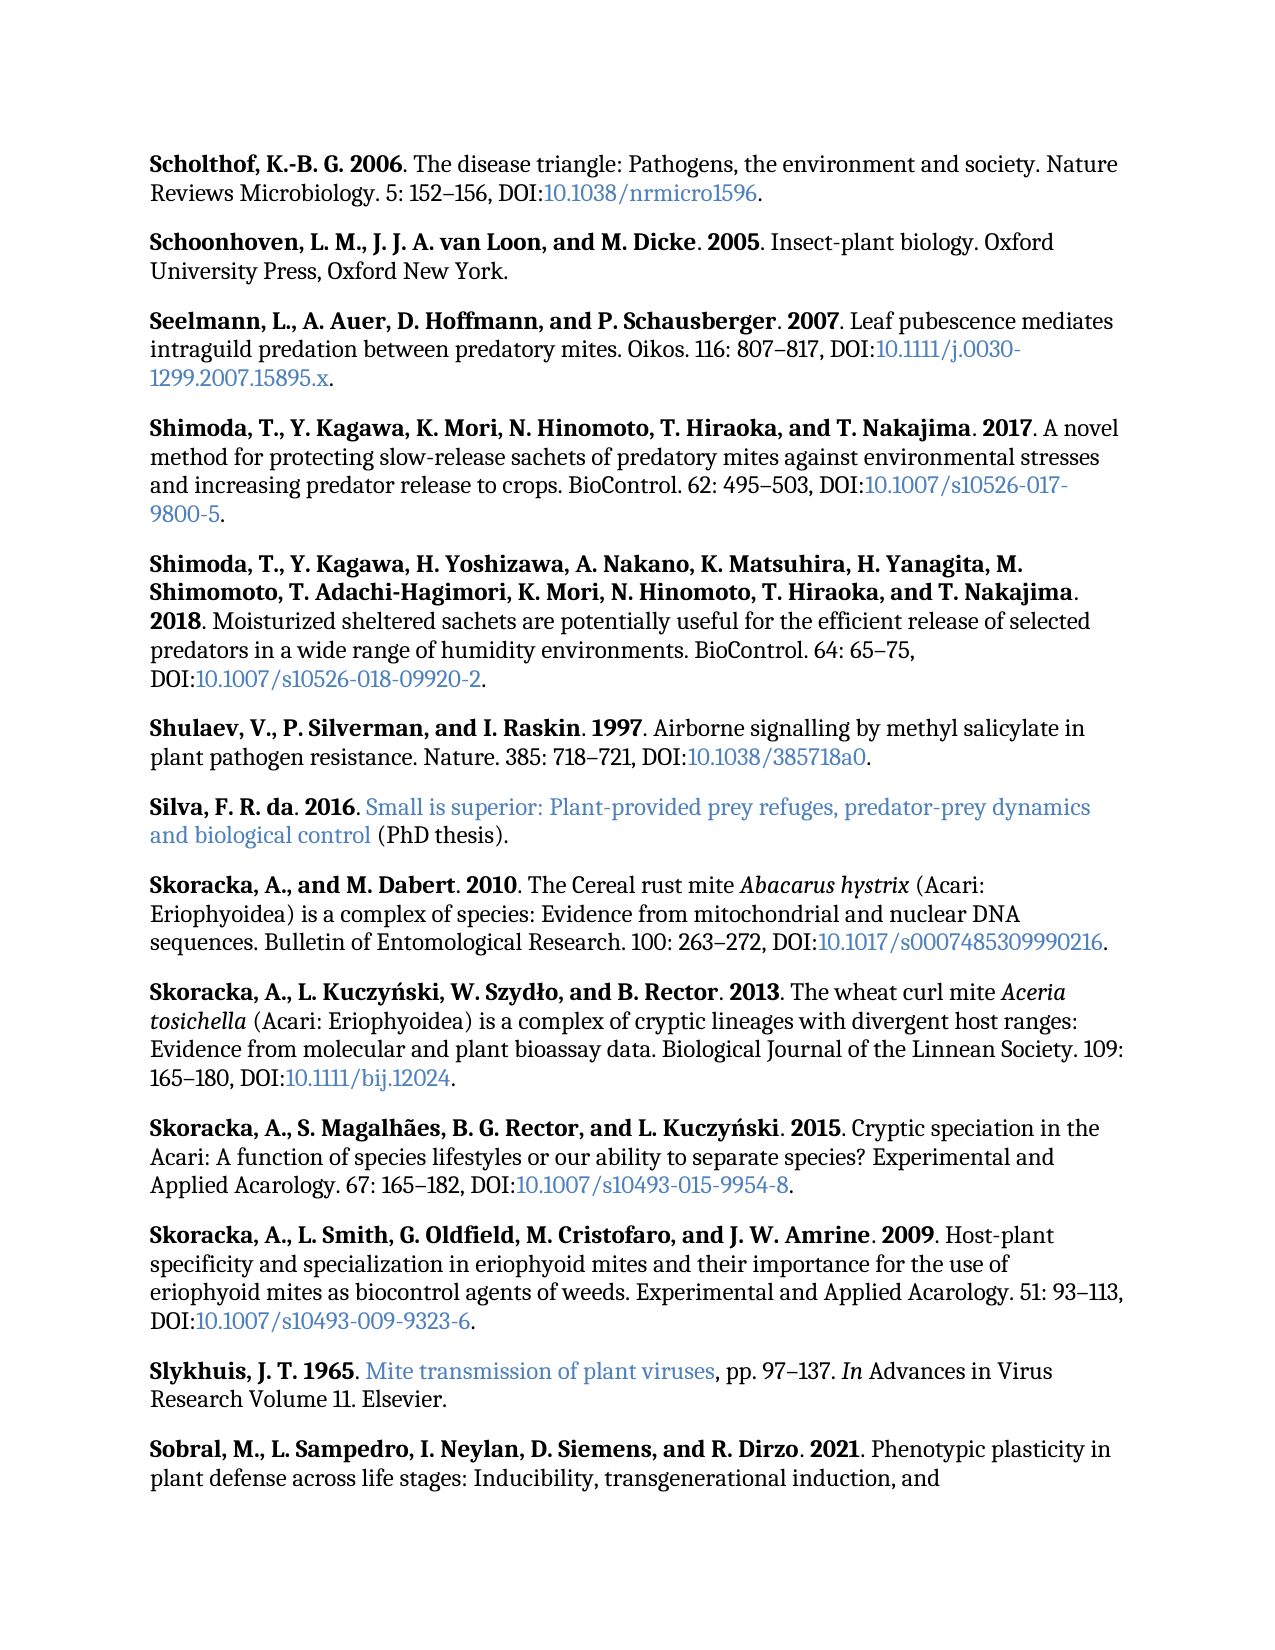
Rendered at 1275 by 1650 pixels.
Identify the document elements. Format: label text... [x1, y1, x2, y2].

text Skoracka, A., L. Smith, G. Oldfield, M. Cristofaro, and J. W. Amrine. 2009. Host-plant specificity and specialization in eriophyoid mites and their importance for the use of eriophyoid mites as biocontrol agents of weeds. Experimental and Applied Acarology. 51: 93–113, DOI:10.1007/s10493-009-9323-6. [150, 1221, 1125, 1336]
text Shimoda, T., Y. Kagawa, H. Yoshizawa, A. Nakano, K. Matsuhira, H. Yanagita, M. Shimomoto, T. Adachi-Hagimori, K. Mori, N. Hinomoto, T. Hiraoka, and T. Nakajima. 2018. Moisturized sheltered sachets are potentially useful for the efficient release of selected predators in a wide range of humidity environments. BioControl. 64: 65–75, DOI:10.1007/s10526-018-09920-2. [150, 549, 1125, 693]
text Skoracka, A., L. Kuczyński, W. Szydło, and B. Rector. 2013. The wheat curl mite Aceria tosichella (Acari: Eriophyoidea) is a complex of cryptic lineages with divergent host ranges: Evidence from molecular and plant bioassay data. Biological Journal of the Linnean Society. 109: 165–180, DOI:10.1111/bij.12024. [150, 978, 1125, 1093]
text Shulaev, V., P. Silverman, and I. Raskin. 1997. Airborne signalling by methyl salicylate in plant pathogen resistance. Nature. 385: 718–721, DOI:10.1038/385718a0. [150, 714, 1125, 772]
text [150, 1435, 1125, 1492]
text Skoracka, A., and M. Dabert. 2010. The Cereal rust mite Abacarus hystrix (Acari: Eriophyoidea) is a complex of species: Evidence from mitochondrial and nuclear DNA sequences. Bulletin of Entomological Research. 100: 263–272, DOI:10.1017/s0007485309990216. [150, 871, 1125, 957]
text Slykhuis, J. T. 1965. Mite transmission of plant viruses, pp. 97–137. In Advances in Virus Research Volume 11. Elsevier. [150, 1357, 1125, 1414]
text Scholthof, K.-B. G. 2006. The disease triangle: Pathogens, the environment and society. Nature Reviews Microbiology. 5: 152–156, DOI:10.1038/nrmicro1596. [150, 150, 1125, 207]
text Shimoda, T., Y. Kagawa, K. Mori, N. Hinomoto, T. Hiraoka, and T. Nakajima. 2017. A novel method for protecting slow-release sachets of predatory mites against environmental stresses and increasing predator release to crops. BioControl. 62: 495–503, DOI:10.1007/s10526-017-9800-5. [150, 414, 1125, 529]
text Schoonhoven, L. M., J. J. A. van Loon, and M. Dicke. 2005. Insect-plant biology. Oxford University Press, Oxford New York. [150, 228, 1125, 286]
text Skoracka, A., S. Magalhães, B. G. Rector, and L. Kuczyński. 2015. Cryptic speciation in the Acari: A function of species lifestyles or our ability to separate species? Experimental and Applied Acarology. 67: 165–182, DOI:10.1007/s10493-015-9954-8. [150, 1114, 1125, 1200]
text Seelmann, L., A. Auer, D. Hoffmann, and P. Schausberger. 2007. Leaf pubescence mediates intraguild predation between predatory mites. Oikos. 116: 807–817, DOI:10.1111/j.0030-1299.2007.15895.x. [150, 307, 1125, 393]
text Silva, F. R. da. 2016. Small is superior: Plant-provided prey refuges, predator-prey dynamics and biological control (PhD thesis). [150, 792, 1125, 850]
